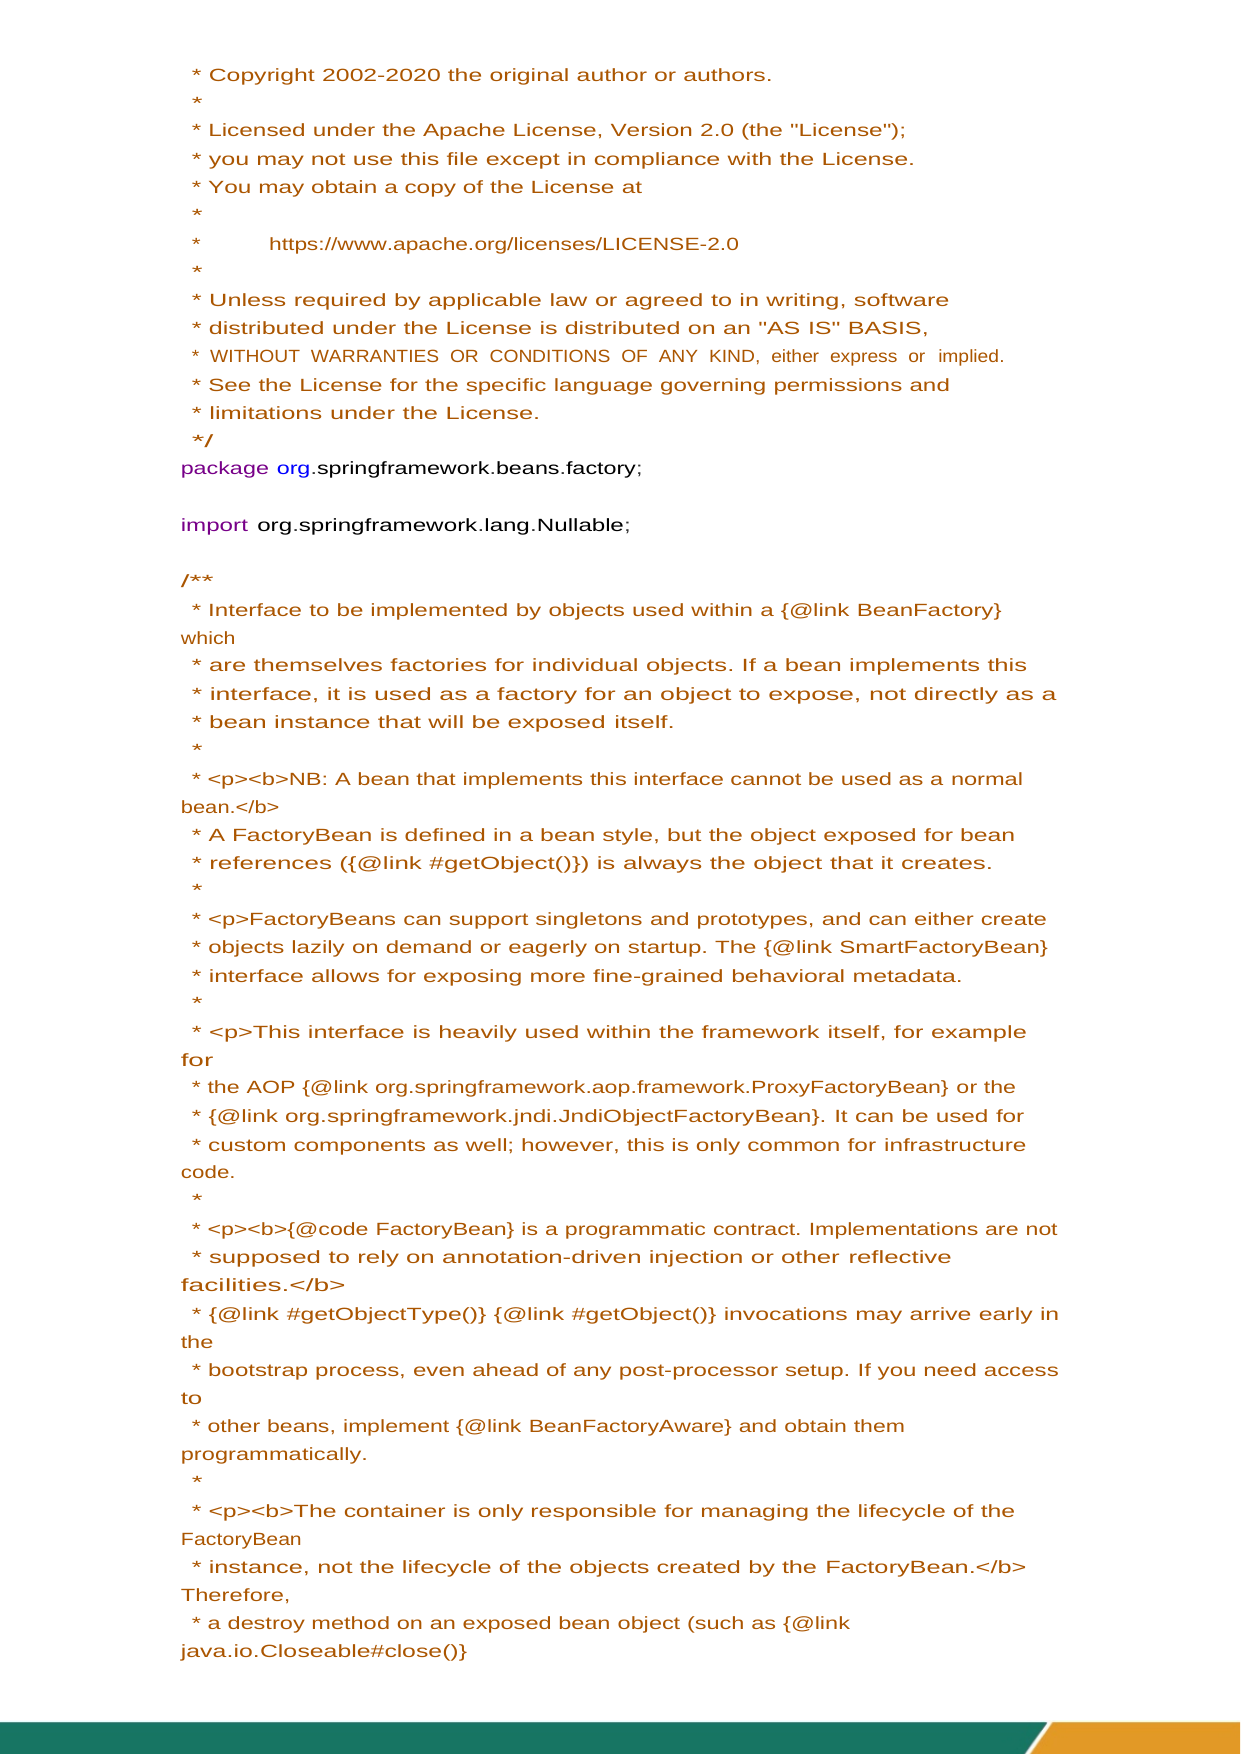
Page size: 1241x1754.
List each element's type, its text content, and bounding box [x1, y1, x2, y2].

text * <p><b>{@code FactoryBean} is a programmatic contract. Implementations are not * supposed to rely on annotation-driven injection or other reflective [192, 1219, 1068, 1267]
text * <p><b>The container is only responsible for managing the lifecycle of the FactoryBean [181, 1500, 1024, 1549]
text * are themselves factories for individual objects. If a bean implements this [192, 656, 1097, 676]
text * [192, 1190, 1097, 1211]
text * other beans, implement {@link BeanFactoryAware} and obtain them programmatically. [181, 1416, 914, 1464]
text * [192, 881, 1097, 901]
text code. [181, 1162, 1097, 1182]
text * limitations under the License. */ [192, 402, 550, 451]
picture [0, 1720, 1241, 1754]
text * [192, 205, 1097, 225]
text * bootstrap process, even ahead of any post-processor setup. If you need access to [181, 1359, 1068, 1408]
text * {@link #getObjectType()} {@link #getObject()} invocations may arrive early in the [181, 1303, 1068, 1352]
text * instance, not the lifecycle of the objects created by the FactoryBean.</b> Therefore, [181, 1557, 1035, 1605]
text * https://www.apache.org/licenses/LICENSE-2.0 * [192, 234, 748, 282]
text /** [181, 571, 1097, 591]
text package org.springframework.beans.factory; [181, 459, 1097, 479]
text import org.springframework.lang.Nullable; [181, 514, 1097, 535]
text * WITHOUT WARRANTIES OR CONDITIONS OF ANY KIND, either express or implied. * See the License for the specific language governing permissions and [192, 346, 1013, 395]
text * [192, 1472, 1097, 1492]
text * Unless required by applicable law or agreed to in writing, software * distributed under the License is distributed on an "AS IS" BASIS, [192, 290, 958, 338]
text * [192, 740, 1097, 760]
text * a destroy method on an exposed bean object (such as {@link java.io.Closeable#close()} [181, 1613, 859, 1661]
text * {@link org.springframework.jndi.JndiObjectFactoryBean}. It can be used for * custom components as well; however, this is only common for infrastructure [192, 1106, 1035, 1155]
text * interface, it is used as a factory for an object to expose, not directly as a * bean instance that will be exposed itself. [192, 684, 1068, 732]
text * Interface to be implemented by objects used within a {@link BeanFactory} which [181, 599, 1013, 648]
text * A FactoryBean is defined in a bean style, but the object exposed for bean * references ({@link #getObject()}) is always the object that it creates. [192, 824, 1024, 873]
text facilities.</b> [181, 1275, 1097, 1295]
text * <p>FactoryBeans can support singletons and prototypes, and can either create * objects lazily on demand or eagerly on startup. The {@link SmartFactoryBean} * interface allows for exposing more fine-grained behavioral metadata. [192, 909, 1057, 986]
text * you may not use this file except in compliance with the License. * You may obtain a copy of the License at [192, 149, 925, 198]
text * the AOP {@link org.springframework.aop.framework.ProxyFactoryBean} or the [192, 1078, 1097, 1098]
text * Licensed under the Apache License, Version 2.0 (the "License"); [192, 121, 1097, 141]
text * <p>This interface is heavily used within the framework itself, for example for [181, 1022, 1035, 1070]
text * [192, 993, 1097, 1013]
text * Copyright 2002-2020 the original author or authors. * [192, 65, 782, 113]
text * <p><b>NB: A bean that implements this interface cannot be used as a normal bean.</b> [181, 768, 1035, 817]
